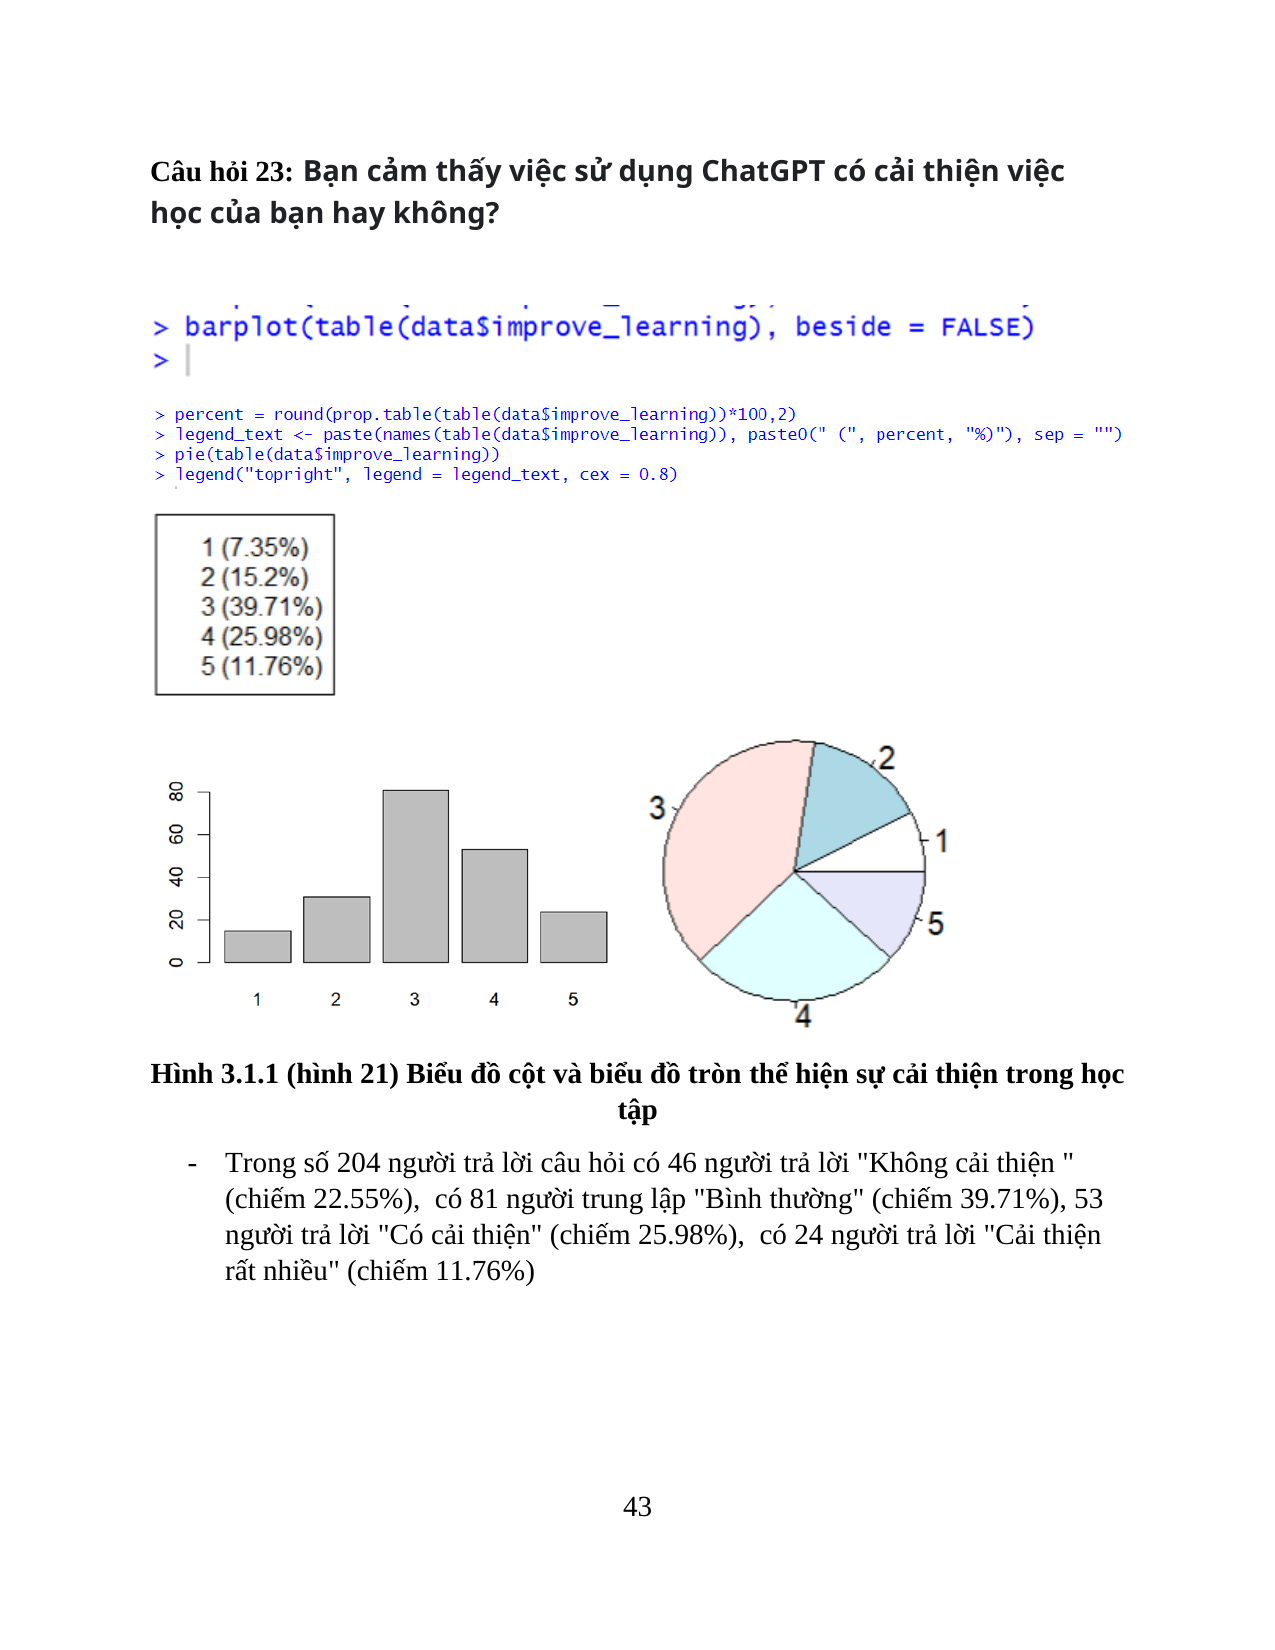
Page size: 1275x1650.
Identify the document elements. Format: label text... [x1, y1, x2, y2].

picture [150, 405, 1125, 489]
picture [150, 721, 967, 1037]
text Hình 3.1.1 (hình 21) Biểu đồ cột và biểu đồ tròn thể hiện sự cải thiện trong học tập [150, 1056, 1125, 1126]
text Câu hỏi 23: Bạn cảm thấy việc sử dụng ChatGPT có cải thiện việc học của bạn hay không? [150, 150, 1125, 232]
picture [150, 508, 339, 702]
picture [150, 305, 1125, 387]
list Trong số 204 người trả lời câu hỏi có 46 người trả lời "Không cải thiện " (chiếm 22.55%), có 81 người trung lập "Bình thường" (chiếm 39.71%), 53 người trả lời "Có cải thiện" (chiếm 25.98%), có 24 người trả lời "Cải thiện rất nhiều" (chiếm 11.76%) [187, 1145, 1125, 1287]
